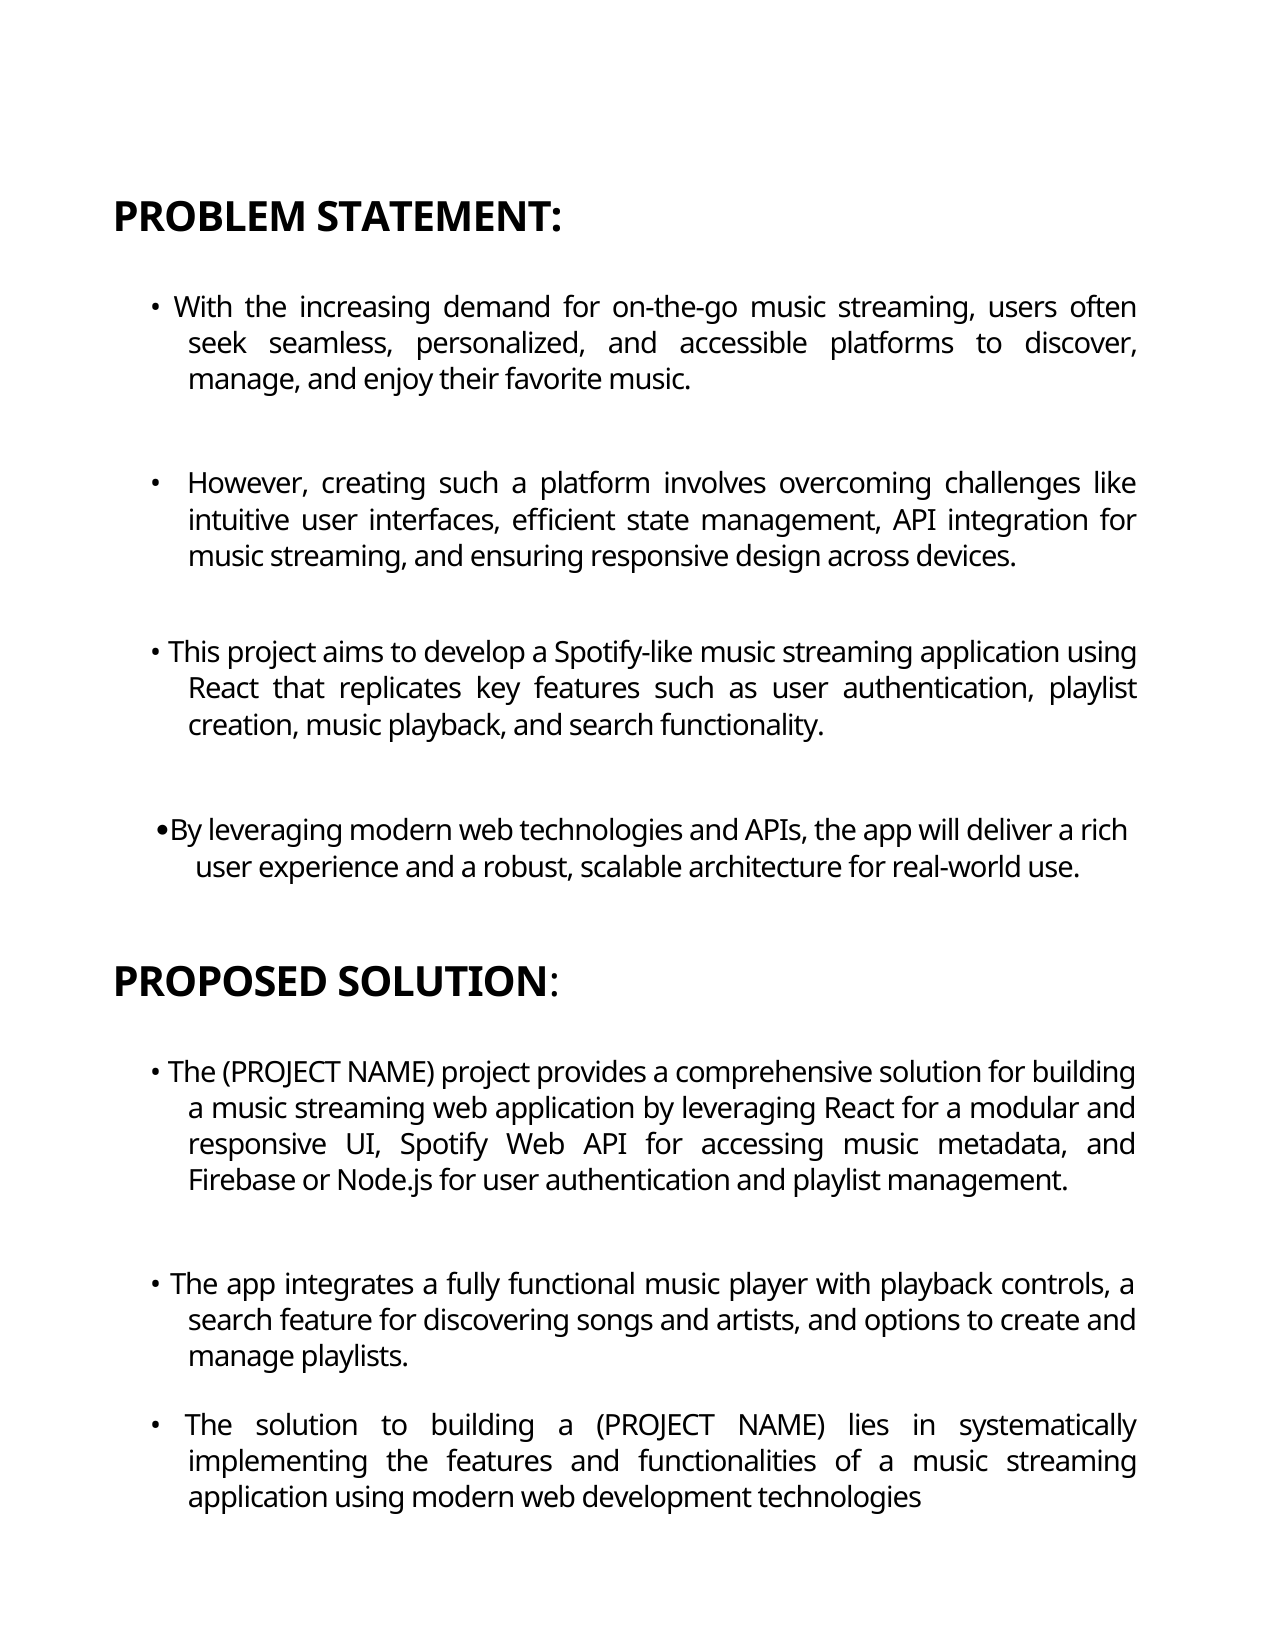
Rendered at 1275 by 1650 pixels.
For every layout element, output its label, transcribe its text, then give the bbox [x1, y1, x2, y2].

text By leveraging modern web technologies and APIs, the app will deliver a rich user experience and a robust, scalable architecture for real-world use. [157, 811, 1140, 885]
text • However, creating such a platform involves overcoming challenges like intuitive user interfaces, efficient state management, API integration for music streaming, and ensuring responsive design across devices. [150, 465, 1137, 573]
text • This project aims to develop a Spotify-like music streaming application using React that replicates key features such as user authentication, playlist creation, music playback, and search functionality. [150, 633, 1138, 742]
text • The (PROJECT NAME) project provides a comprehensive solution for building a music streaming web application by leveraging React for a modular and responsive UI, Spotify Web API for accessing music metadata, and Firebase or Node.js for user authentication and playlist management. [150, 1054, 1137, 1198]
text • The app integrates a fully functional music player with playback controls, a search feature for discovering songs and artists, and options to create and manage playlists. [150, 1266, 1137, 1374]
text • With the increasing demand for on-the-go music streaming, users often seek seamless, personalized, and accessible platforms to discover, manage, and enjoy their favorite music. [150, 289, 1138, 397]
text • The solution to building a (PROJECT NAME) lies in systematically implementing the features and functionalities of a music streaming application using modern web development technologies [150, 1407, 1138, 1515]
text PROPOSED SOLUTION: [112, 950, 1140, 1008]
text PROBLEM STATEMENT: [112, 185, 1140, 243]
